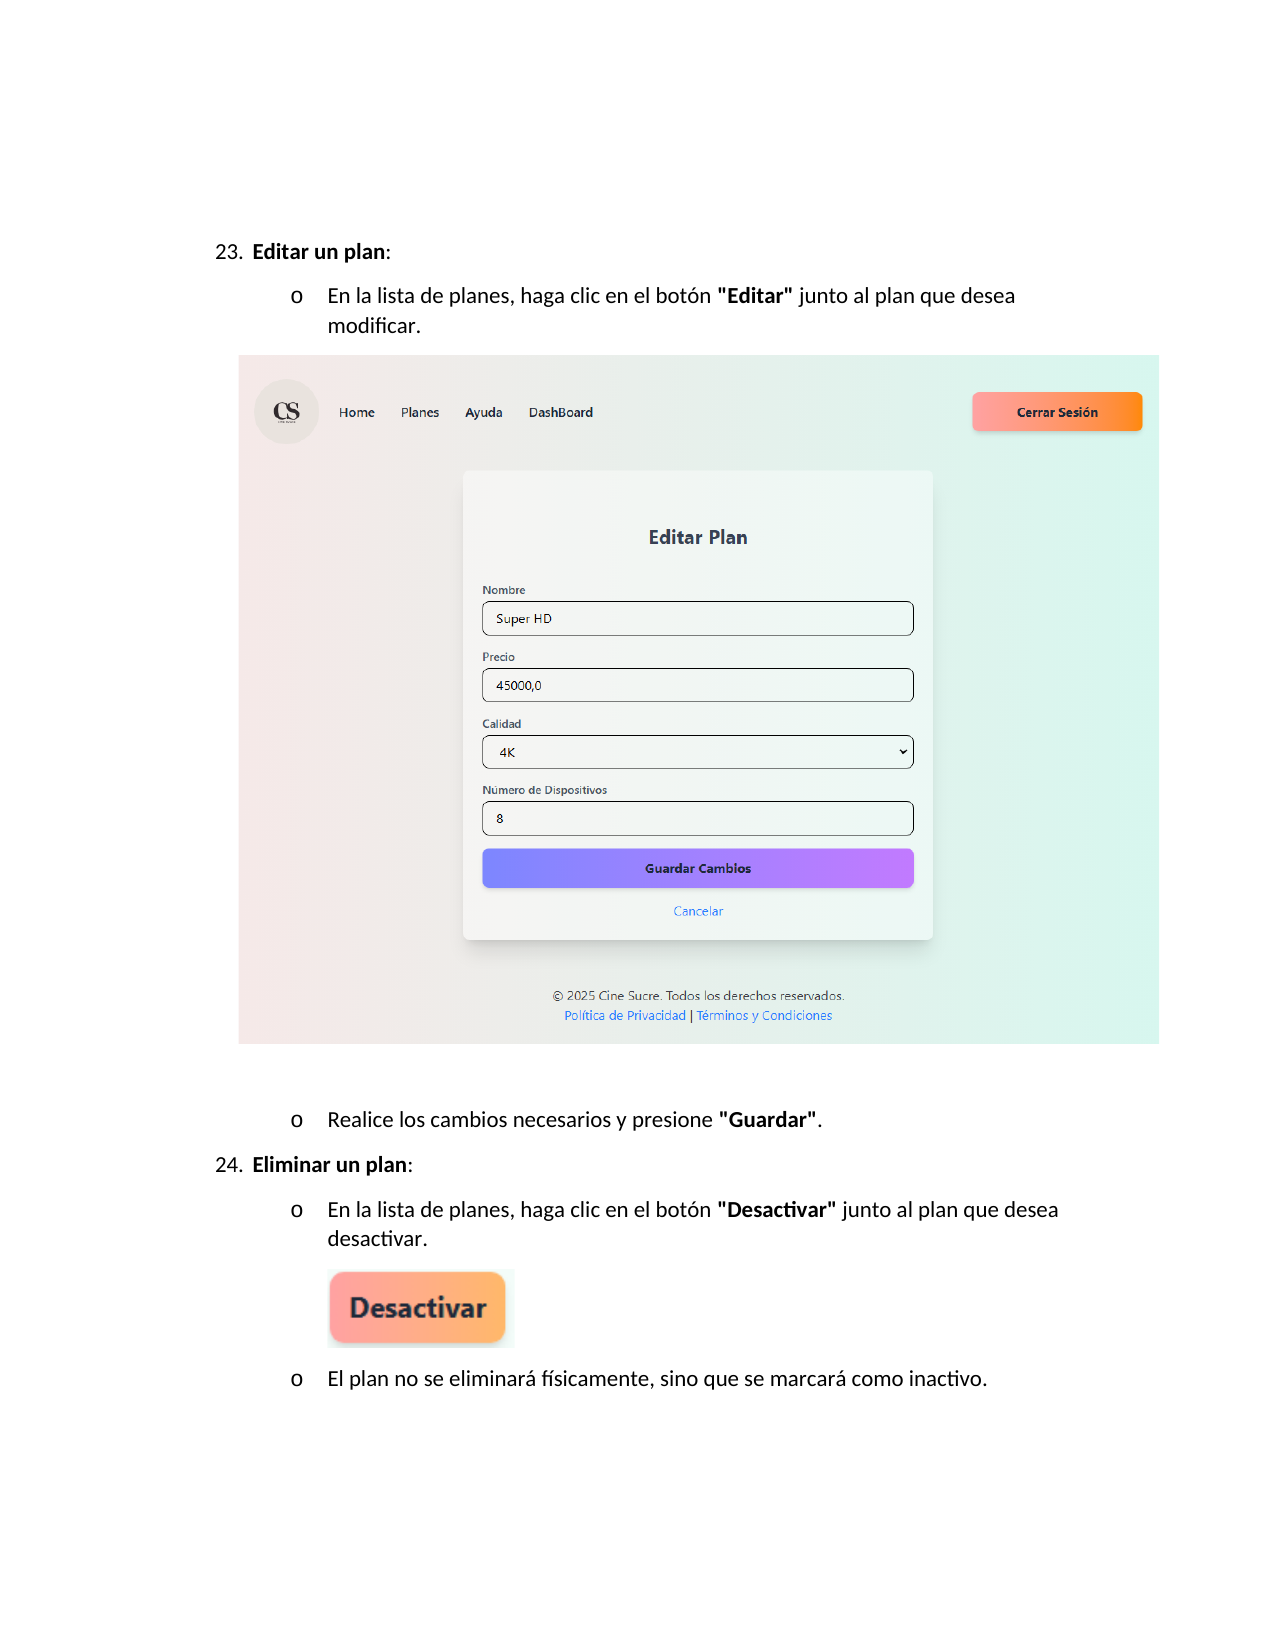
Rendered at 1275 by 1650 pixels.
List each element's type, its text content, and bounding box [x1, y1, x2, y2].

picture [238, 355, 1160, 1044]
list En la lista de planes, haga clic en el botón "Desactivar" junto al plan que desea desactivar. [290, 1195, 1098, 1252]
list Eliminar un plan: [215, 1151, 1098, 1179]
list En la lista de planes, haga clic en el botón "Editar" junto al plan que desea modificar. [290, 282, 1098, 339]
picture [327, 1269, 515, 1348]
list Realice los cambios necesarios y presione "Guardar". [290, 1105, 1098, 1134]
list Editar un plan: [215, 237, 1098, 265]
list El plan no se eliminará físicamente, sino que se marcará como inactivo. [290, 1364, 1098, 1393]
